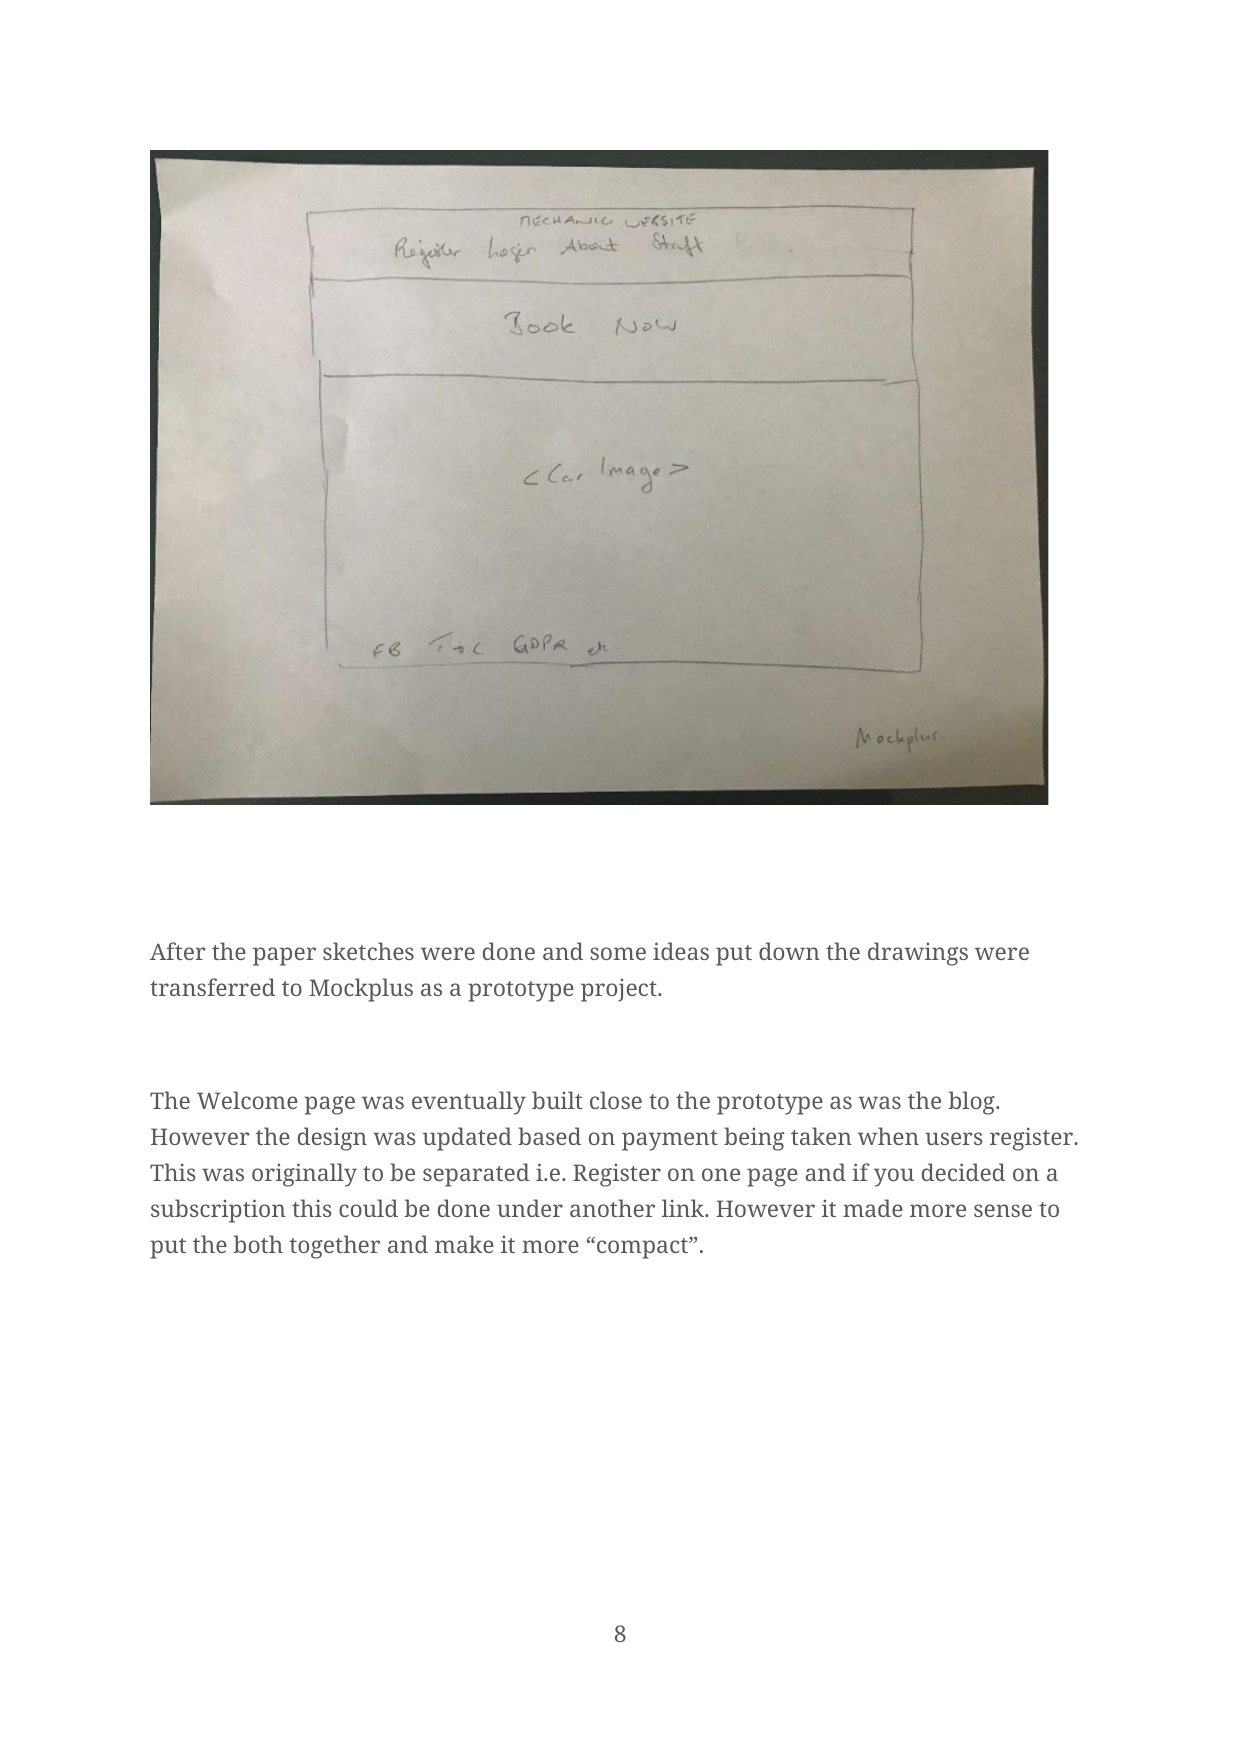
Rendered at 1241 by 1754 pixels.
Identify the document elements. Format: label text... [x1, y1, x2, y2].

picture [150, 150, 1049, 805]
text After the paper sketches were done and some ideas put down the drawings were transferred to Mockplus as a prototype project. [150, 936, 1090, 1003]
text The Welcome page was eventually built close to the prototype as was the blog. However the design was updated based on payment being taken when users register. This was originally to be separated i.e. Register on one page and if you decided on a subscription this could be done under another link. However it made more sense to put the both together and make it more “compact”. [150, 1085, 1090, 1260]
